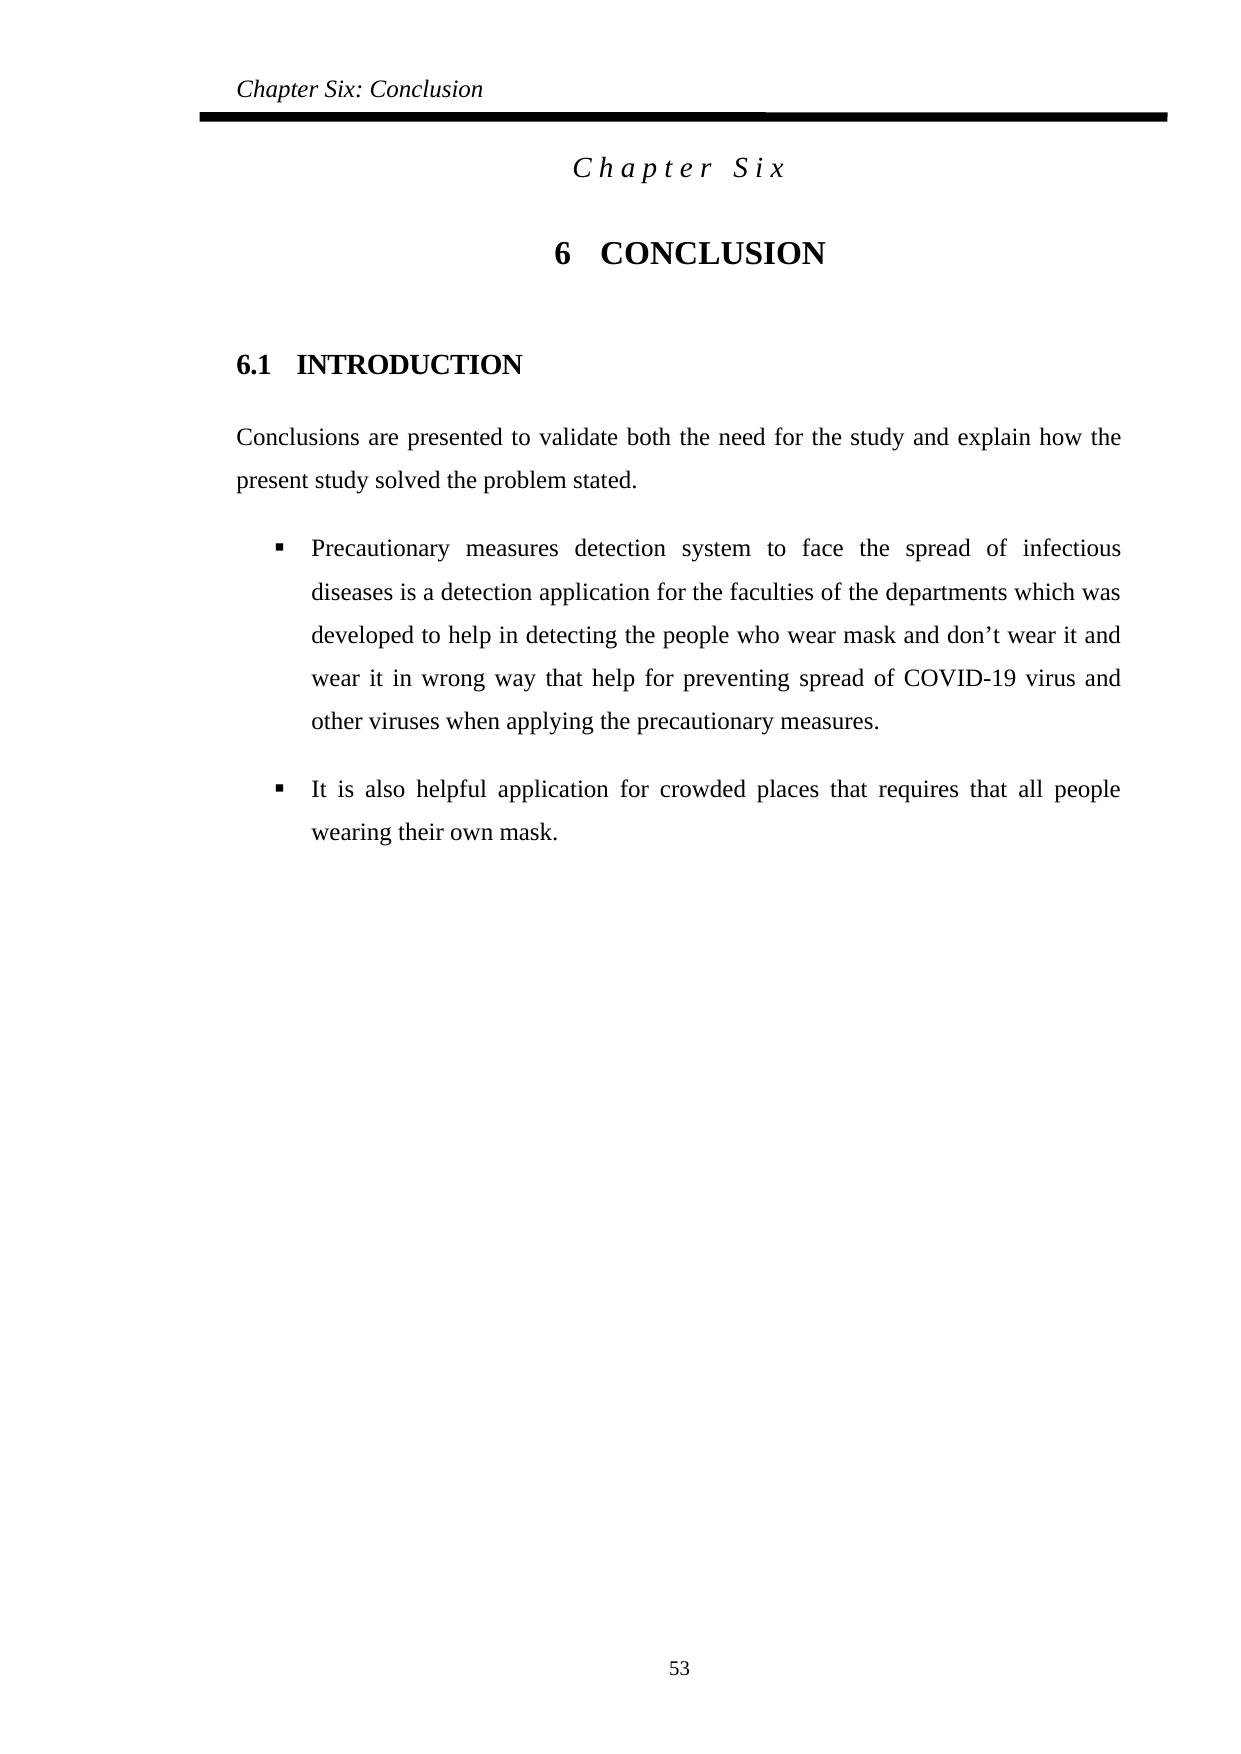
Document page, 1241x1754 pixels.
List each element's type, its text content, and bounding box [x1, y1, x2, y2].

subtitle Conclusion [266, 233, 1122, 272]
list It is also helpful application for crowded places that requires that all people wearing their own mask. [274, 774, 1122, 846]
text Chapter Six [236, 150, 1122, 183]
subtitle Introduction [236, 347, 1122, 380]
list Precautionary measures detection system to face the spread of infectious diseases is a detection application for the faculties of the departments which was developed to help in detecting the people who wear mask and don’t wear it and wear it in wrong way that help for preventing spread of COVID-19 virus and other viruses when applying the precautionary measures. [274, 533, 1122, 735]
text Conclusions are presented to validate both the need for the study and explain how the present study solved the problem stated. [236, 422, 1122, 494]
